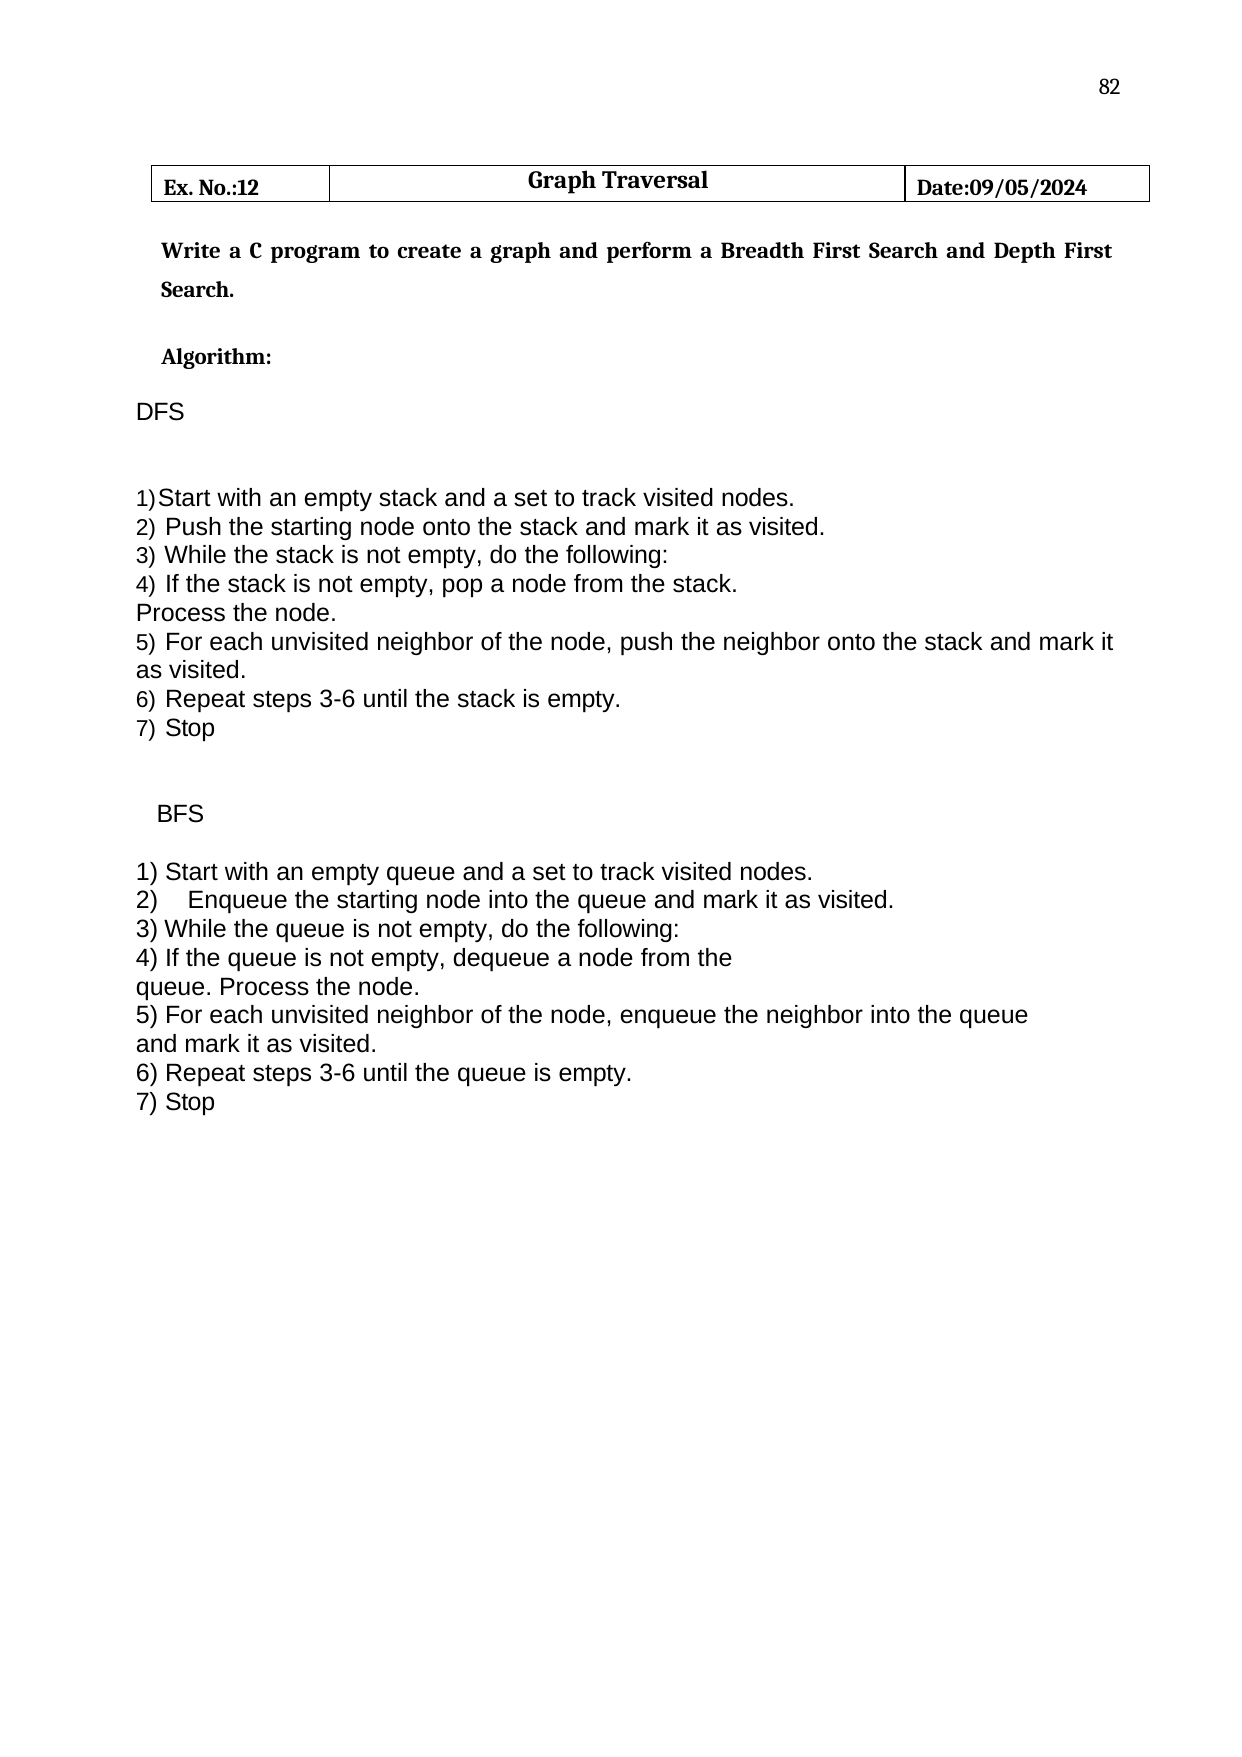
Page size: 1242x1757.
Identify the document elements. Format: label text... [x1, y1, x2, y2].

text Write a C program to create a graph and perform a Breadth First Search and Depth First Search. [161, 238, 1160, 304]
list Enqueue the starting node into the queue and mark it as visited. [136, 885, 1160, 914]
text DFS [136, 396, 1160, 425]
list Start with an empty stack and a set to track visited nodes. [136, 483, 1160, 511]
list Repeat steps 3-6 until the stack is empty. [136, 684, 1160, 713]
list Push the starting node onto the stack and mark it as visited. [136, 512, 1160, 540]
text Algorithm: [161, 343, 1160, 370]
list While the stack is not empty, do the following: [136, 540, 1160, 569]
list For each unvisited neighbor of the node, push the neighbor onto the stack and mark it as visited. [136, 627, 1114, 684]
list Stop [136, 1087, 1160, 1115]
list For each unvisited neighbor of the node, enqueue the neighbor into the queue and mark it as visited. [136, 1000, 1077, 1058]
list If the queue is not empty, dequeue a node from the queue. Process the node. [136, 943, 816, 1000]
list Start with an empty queue and a set to track visited nodes. [136, 857, 1160, 885]
list Stop [136, 713, 1160, 742]
list If the stack is not empty, pop a node from the stack. Process the node. [136, 569, 738, 627]
table_header Ex. No.:12 [152, 166, 329, 201]
table_header Date:09/05/2024 [906, 166, 1149, 201]
list Repeat steps 3-6 until the queue is empty. [136, 1058, 1160, 1087]
text BFS [156, 799, 1160, 828]
table_header Graph Traversal [330, 166, 904, 201]
list While the queue is not empty, do the following: [136, 914, 1160, 943]
